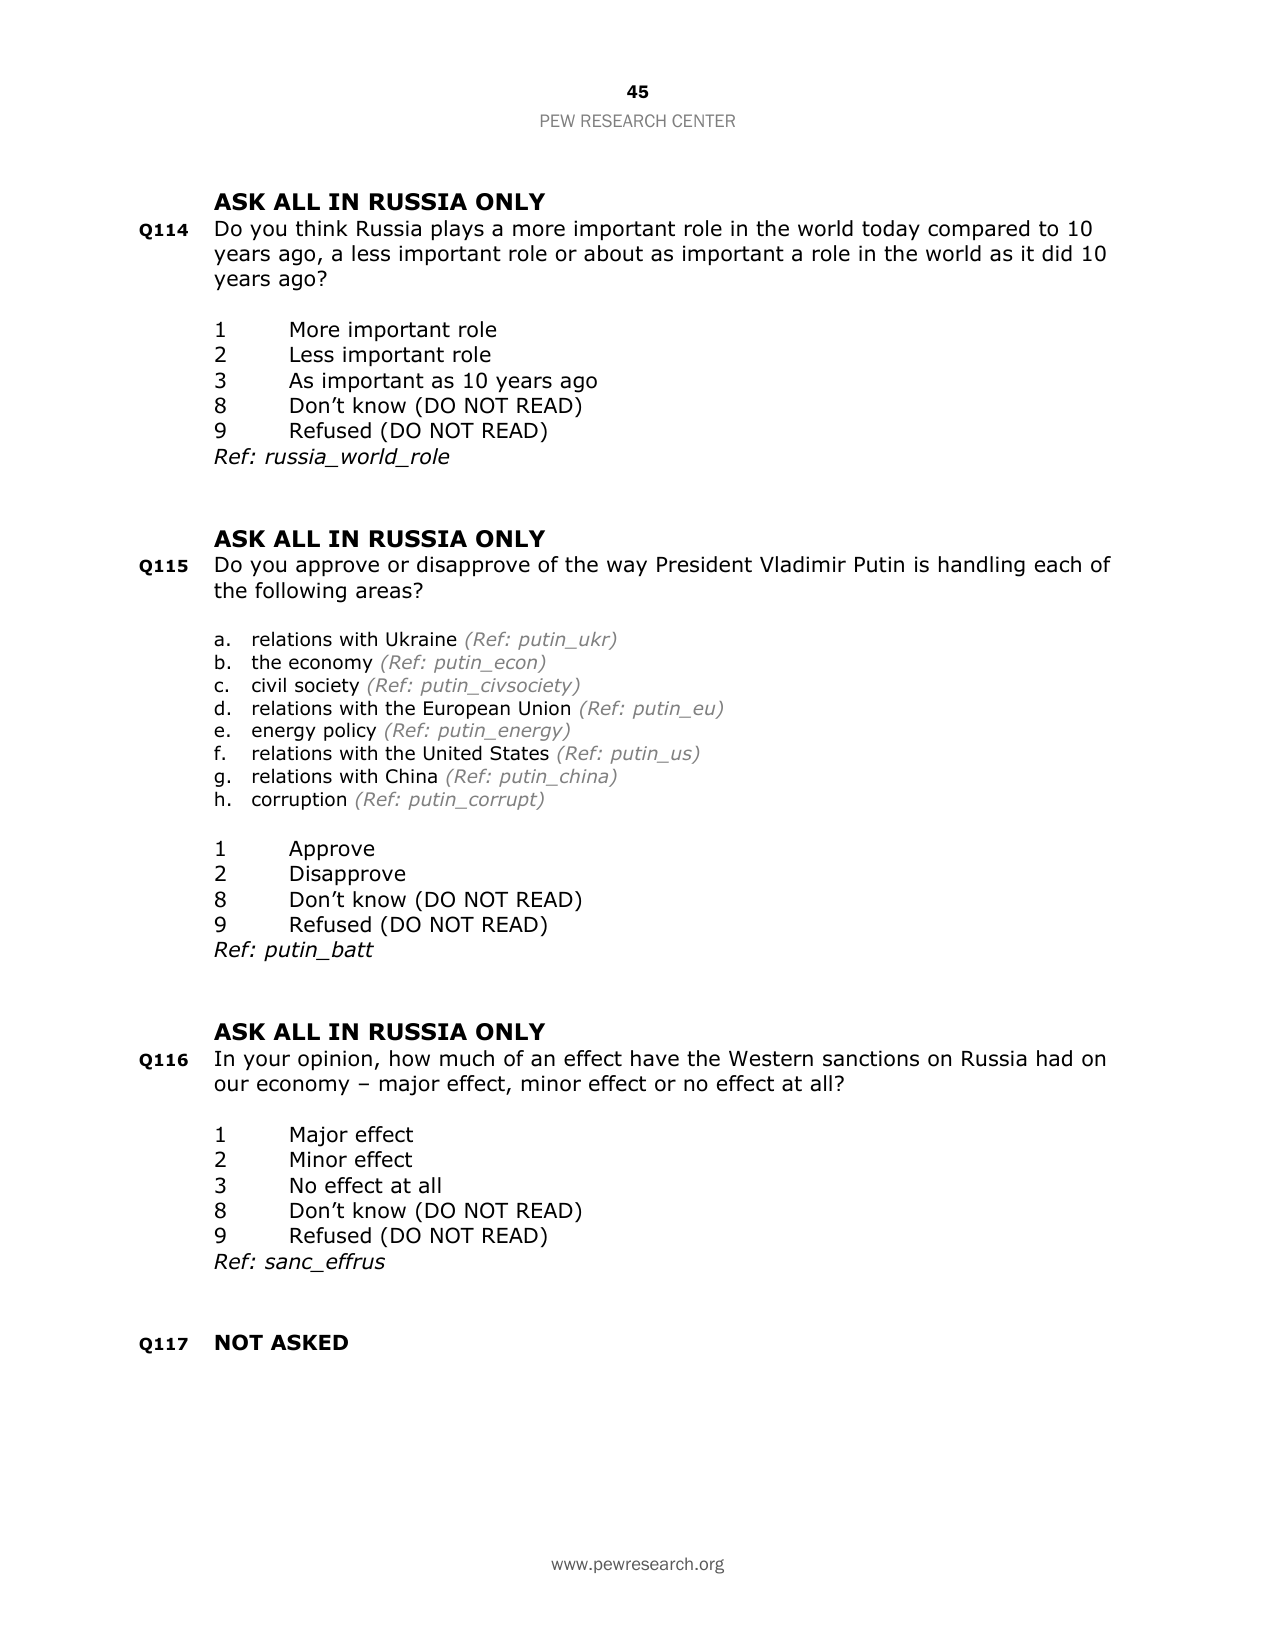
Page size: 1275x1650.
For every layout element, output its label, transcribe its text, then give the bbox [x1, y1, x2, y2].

list corruption (Ref: putin_corrupt) [214, 787, 1136, 810]
text 3 No effect at all [214, 1172, 1136, 1197]
text 1 Approve [214, 836, 1136, 861]
text Ref: russia_world_role [214, 443, 1136, 468]
text ASK ALL IN RUSSIA ONLY [139, 524, 1136, 552]
list the economy (Ref: putin_econ) [214, 651, 1136, 673]
text Q117 NOT ASKED [139, 1329, 1136, 1354]
list Minor effect [214, 1147, 1136, 1172]
text 2 Disapprove [214, 861, 1136, 886]
text Ref: putin_batt [214, 937, 1136, 962]
list Major effect [214, 1122, 1136, 1147]
list energy policy (Ref: putin_energy) [214, 719, 1136, 742]
list relations with China (Ref: putin_china) [214, 765, 1136, 787]
text 1 More important role [139, 317, 1136, 342]
text Ref: sanc_effrus [214, 1248, 1136, 1273]
text ASK ALL IN RUSSIA ONLY [139, 1018, 1136, 1046]
list civil society (Ref: putin_civsociety) [214, 673, 1136, 696]
text 8 Don’t know (DO NOT READ) [214, 392, 1136, 418]
text 8 Don’t know (DO NOT READ) [214, 1197, 1136, 1223]
text Q114 Do you think Russia plays a more important role in the world today compared to 10 years ago, a less important role or about as important a role in the world as it did 10 years ago? [139, 215, 1136, 291]
text 8 Don’t know (DO NOT READ) [214, 886, 1136, 912]
text 2 Less important role [214, 342, 1136, 367]
text Q115 Do you approve or disapprove of the way President Vladimir Putin is handling each of the following areas? [139, 552, 1136, 602]
list relations with Ukraine (Ref: putin_ukr) [214, 628, 1136, 651]
text 9 Refused (DO NOT READ) [214, 418, 1136, 443]
list relations with the United States (Ref: putin_us) [214, 742, 1136, 765]
text Q116 In your opinion, how much of an effect have the Western sanctions on Russia had on our economy – major effect, minor effect or no effect at all? [139, 1046, 1136, 1096]
list relations with the European Union (Ref: putin_eu) [214, 696, 1136, 719]
text 9 Refused (DO NOT READ) [214, 1223, 1136, 1248]
text 9 Refused (DO NOT READ) [214, 912, 1136, 937]
text 3 As important as 10 years ago [214, 367, 1136, 392]
text ASK ALL IN RUSSIA ONLY [214, 187, 1136, 215]
